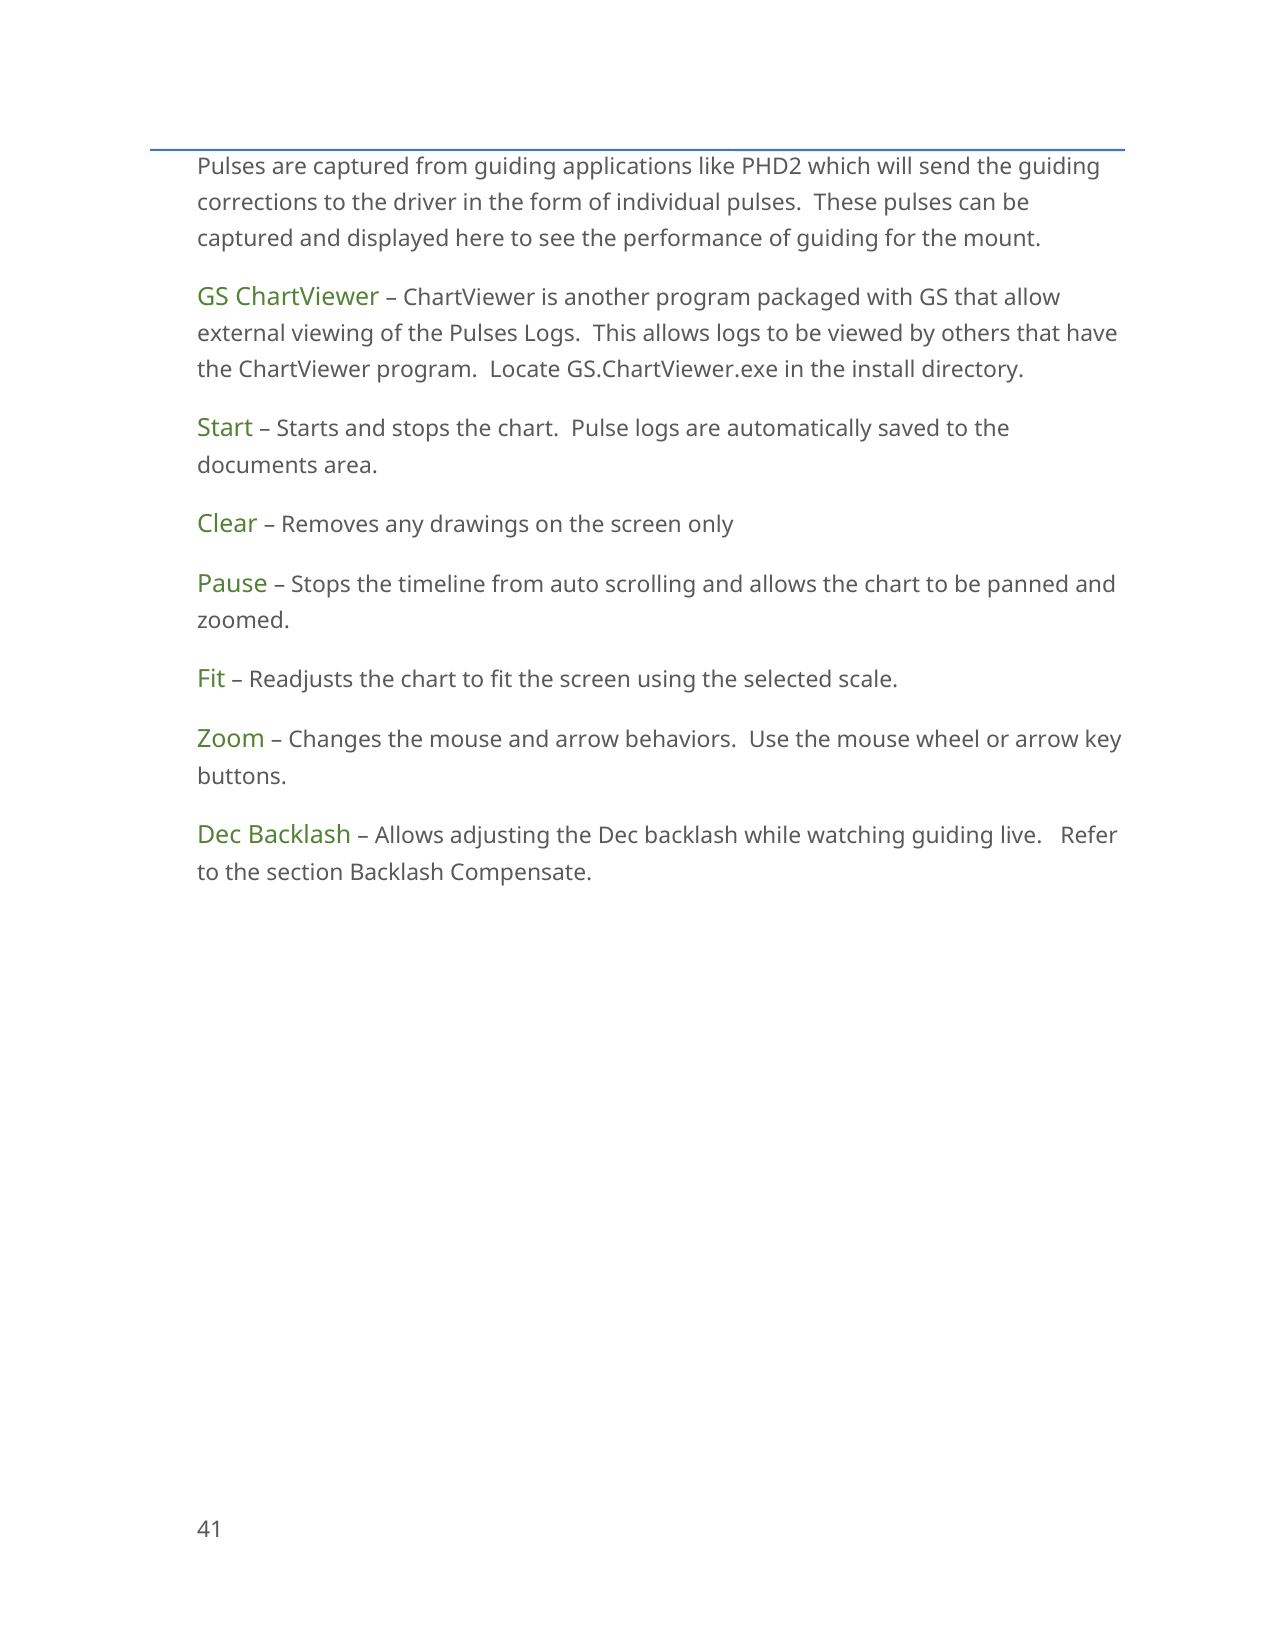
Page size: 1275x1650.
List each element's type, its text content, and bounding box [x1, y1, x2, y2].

text Zoom – Changes the mouse and arrow behaviors. Use the mouse wheel or arrow key buttons. [197, 721, 1125, 791]
text Dec Backlash – Allows adjusting the Dec backlash while watching guiding live. Refer to the section Backlash Compensate. [197, 817, 1125, 887]
text Start – Starts and stops the chart. Pulse logs are automatically saved to the documents area. [197, 410, 1125, 480]
text Fit – Readjusts the chart to fit the screen using the selected scale. [197, 661, 1125, 695]
text Clear – Removes any drawings on the screen only [197, 506, 1125, 540]
text Pause – Stops the timeline from auto scrolling and allows the chart to be panned and zoomed. [197, 566, 1125, 636]
text Pulses are captured from guiding applications like PHD2 which will send the guiding corrections to the driver in the form of individual pulses. These pulses can be captured and displayed here to see the performance of guiding for the mount. [197, 150, 1125, 253]
text GS ChartViewer – ChartViewer is another program packaged with GS that allow external viewing of the Pulses Logs. This allows logs to be viewed by others that have the ChartViewer program. Locate GS.ChartViewer.exe in the install directory. [197, 279, 1125, 384]
